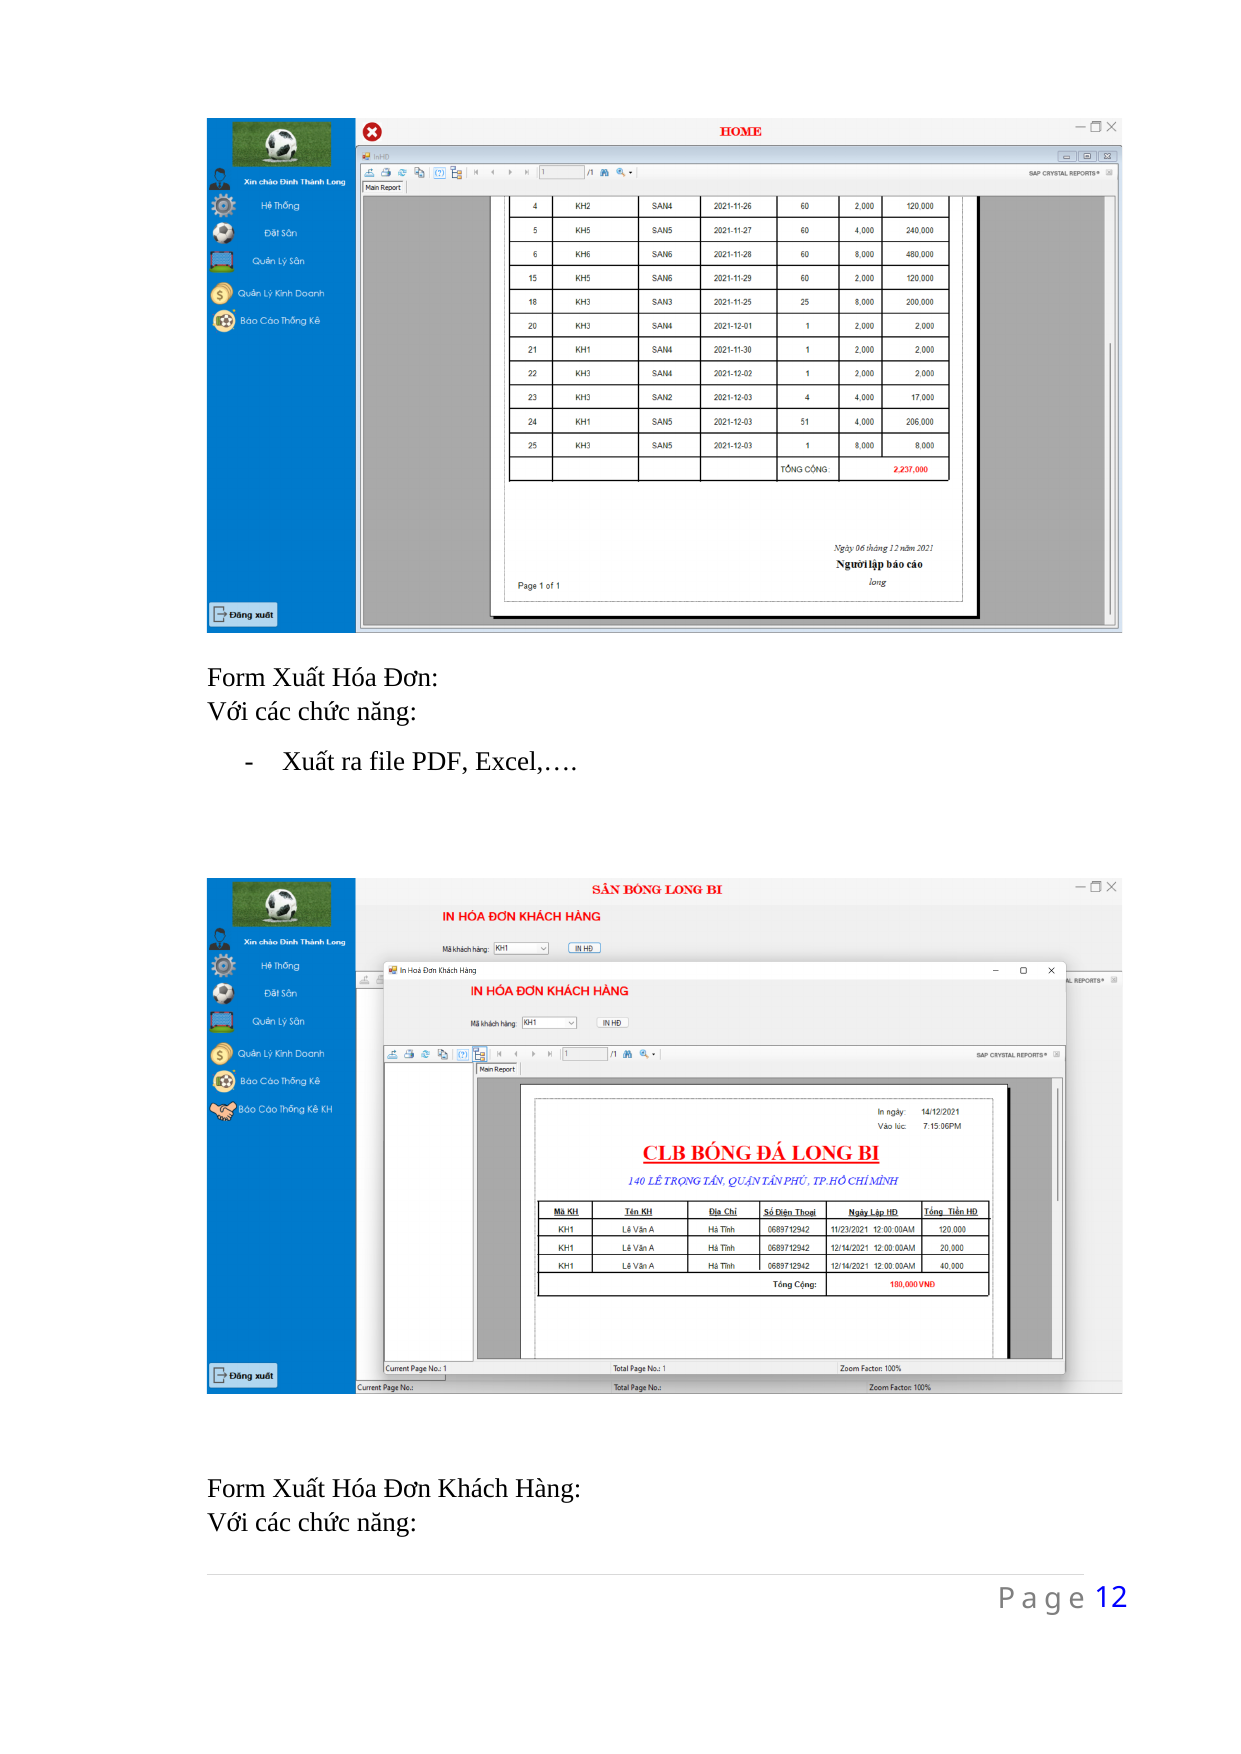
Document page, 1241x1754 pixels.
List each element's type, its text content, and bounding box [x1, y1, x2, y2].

text Với các chức năng: [207, 695, 1122, 726]
list Xuất ra file PDF, Excel,…. [244, 745, 1122, 776]
subtitle Form Xuất Hóa Đơn: [207, 661, 1122, 692]
text Với các chức năng: [207, 1506, 1122, 1537]
picture [206, 878, 1123, 1394]
picture [206, 118, 1123, 633]
subtitle Form Xuất Hóa Đơn Khách Hàng: [207, 1472, 1122, 1503]
